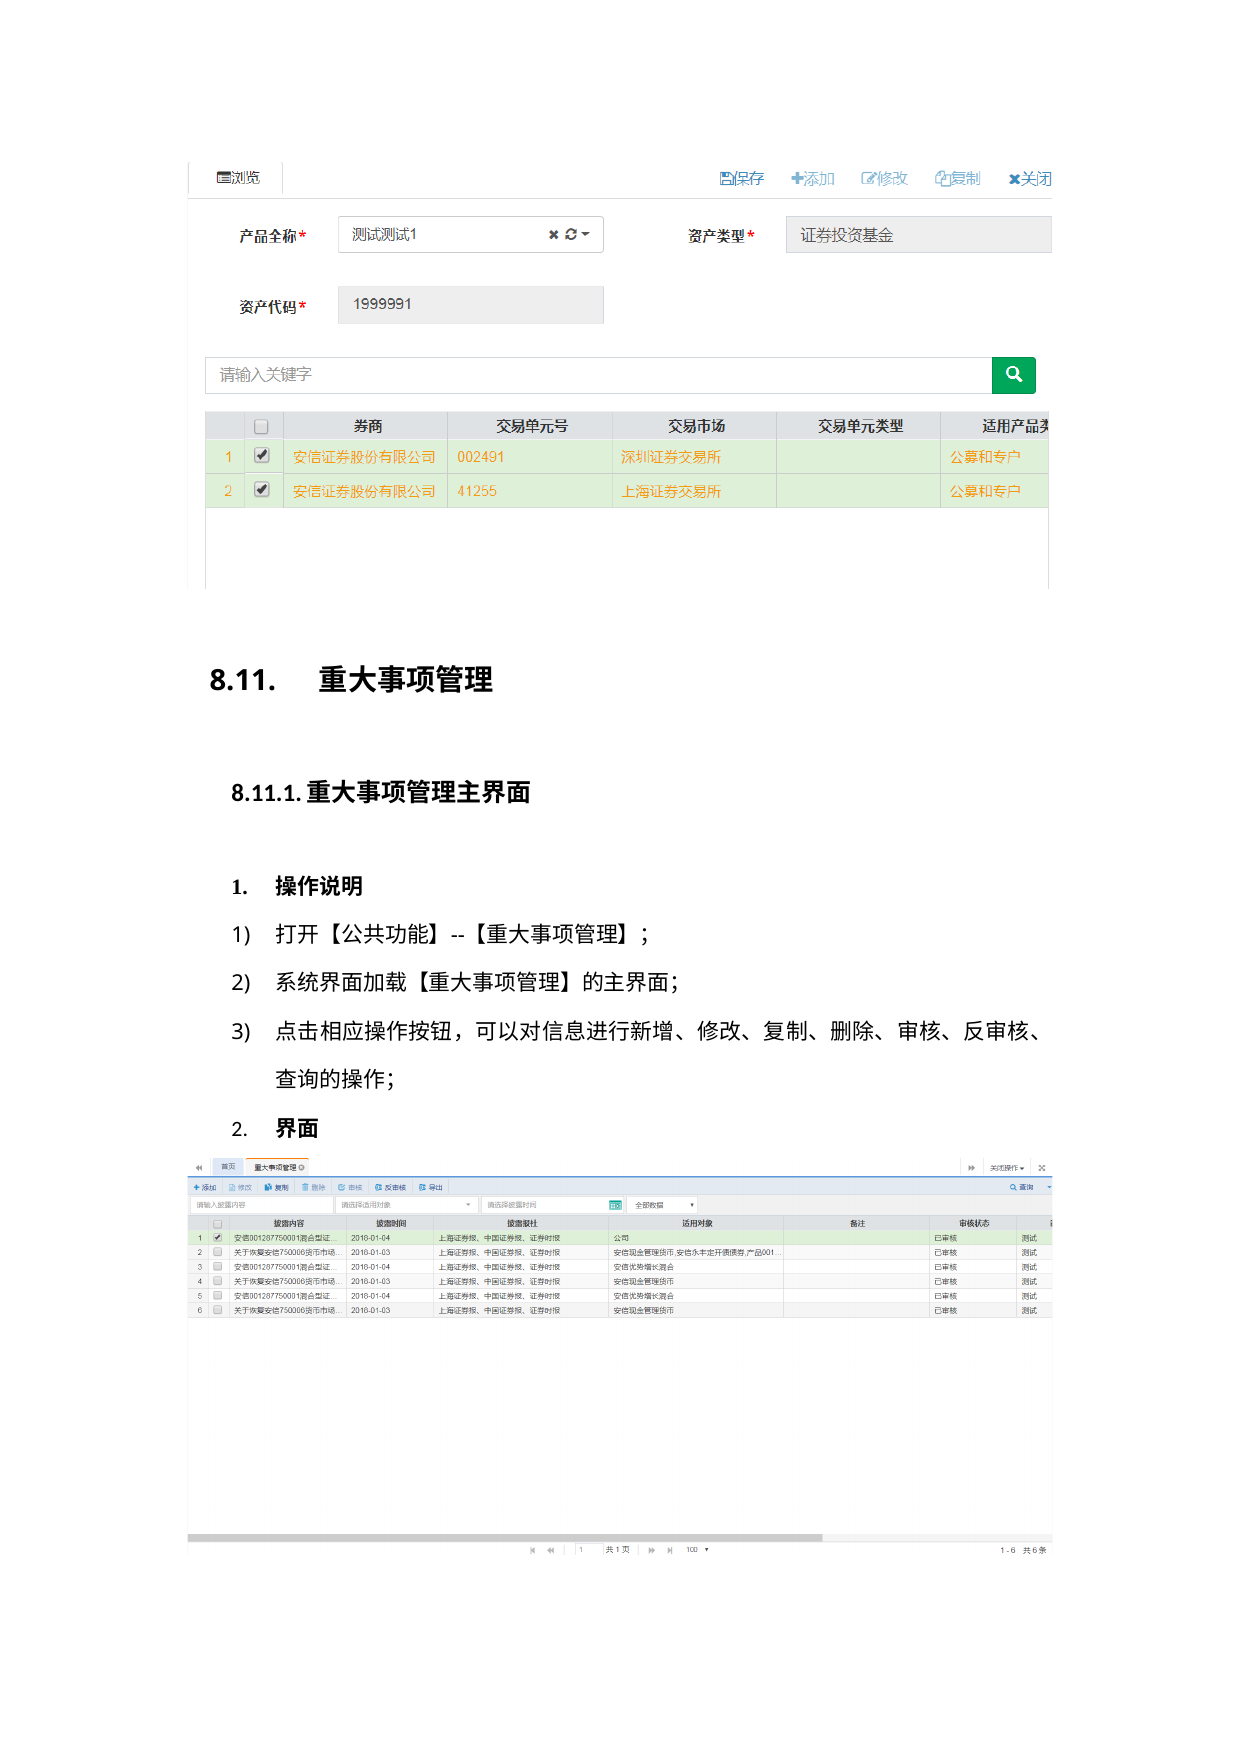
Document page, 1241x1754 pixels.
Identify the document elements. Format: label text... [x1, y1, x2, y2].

list 打开【公共功能】--【重大事项管理】； [231, 917, 1053, 949]
list 系统界面加载【重大事项管理】的主界面； [231, 965, 1053, 997]
list 点击相应操作按钮，可以对信息进行新增、修改、复制、删除、审核、反审核、查询的操作； [231, 1013, 1053, 1094]
list 操作说明 [231, 868, 1053, 901]
subtitle 重大事项管理 [209, 645, 1053, 710]
picture [187, 162, 1052, 589]
subtitle 重大事项管理主界面 [231, 758, 1053, 823]
list 界面 [231, 1110, 1053, 1143]
picture [187, 1158, 1053, 1555]
